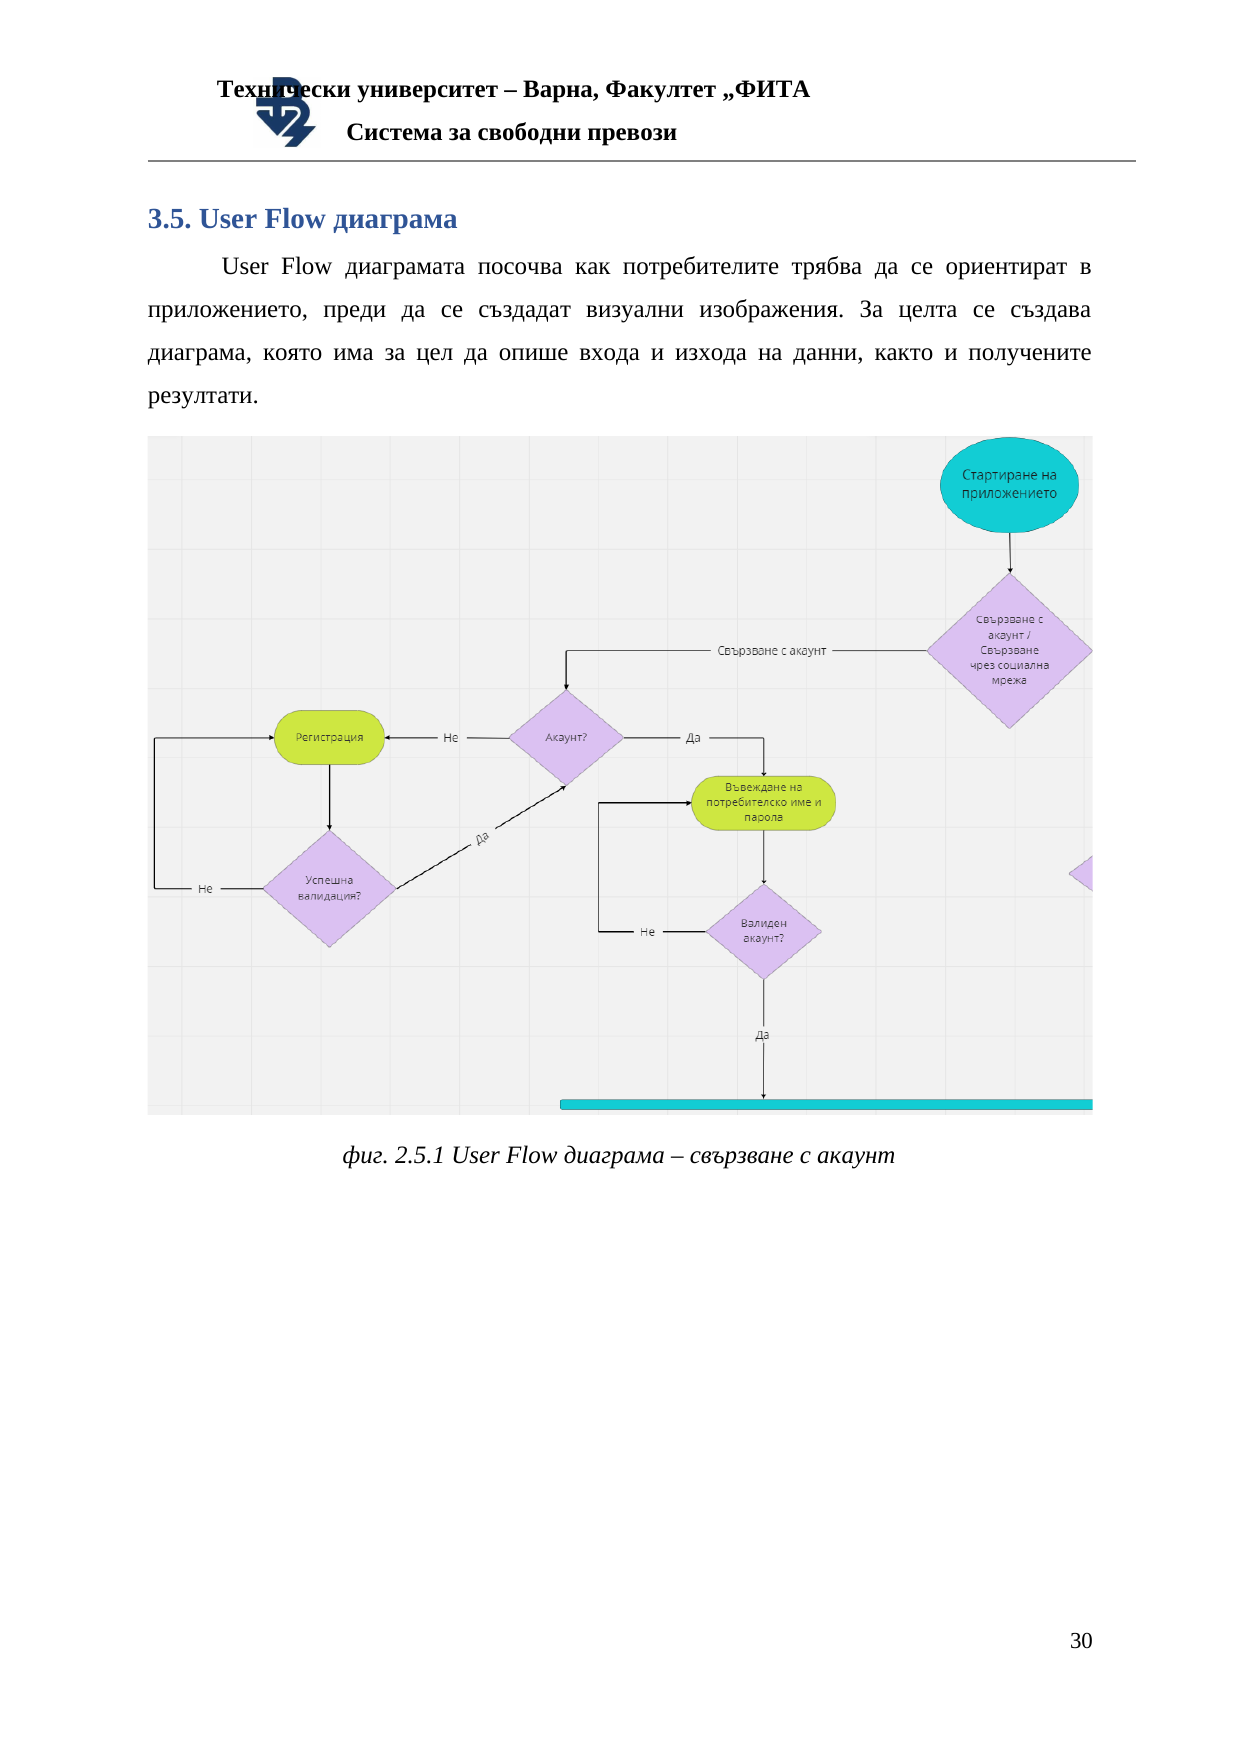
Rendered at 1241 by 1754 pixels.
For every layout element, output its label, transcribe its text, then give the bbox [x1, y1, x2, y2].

subtitle 3.5. User Flow диаграма [148, 201, 1093, 234]
picture [315, 87, 321, 96]
picture [147, 436, 1093, 1115]
picture [253, 77, 321, 148]
text User Flow диаграмата посочва как потребителите трябва да се ориентират в приложението, преди да се създадат визуални изображения. За целта се създава диаграма, която има за цел да опише входа и изхода на данни, както и получените резултати. [148, 251, 1093, 409]
text фиг. 2.5.1 User Flow диаграма – свързване с акаунт [148, 1140, 1093, 1169]
